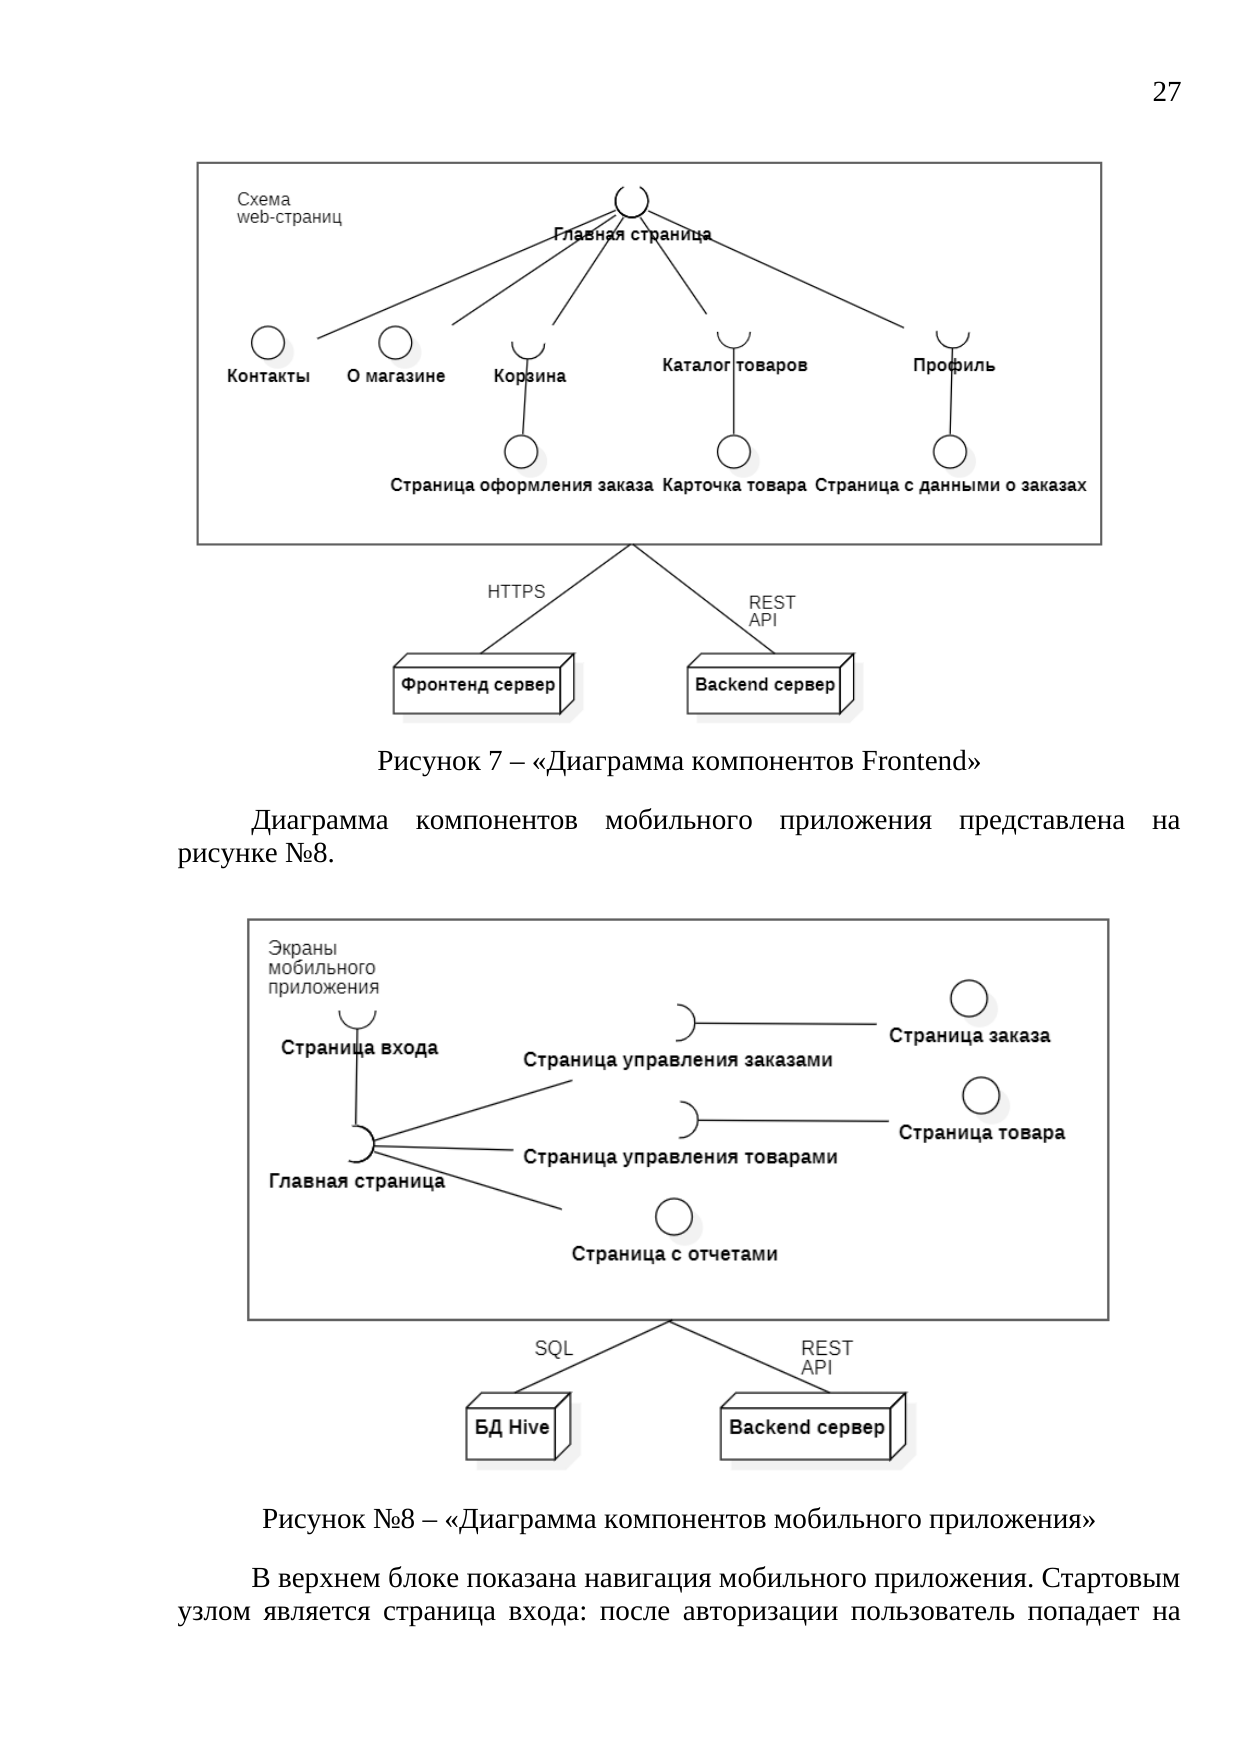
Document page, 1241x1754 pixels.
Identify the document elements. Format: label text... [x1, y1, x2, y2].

picture [177, 140, 1123, 744]
text Рисунок 7 – «Диаграмма компонентов Frontend» [177, 743, 1181, 777]
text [177, 1560, 1181, 1627]
picture [206, 893, 1152, 1502]
text Диаграмма компонентов мобильного приложения представлена на рисунке №8. [177, 802, 1181, 869]
text Рисунок №8 – «Диаграмма компонентов мобильного приложения» [177, 1501, 1181, 1535]
